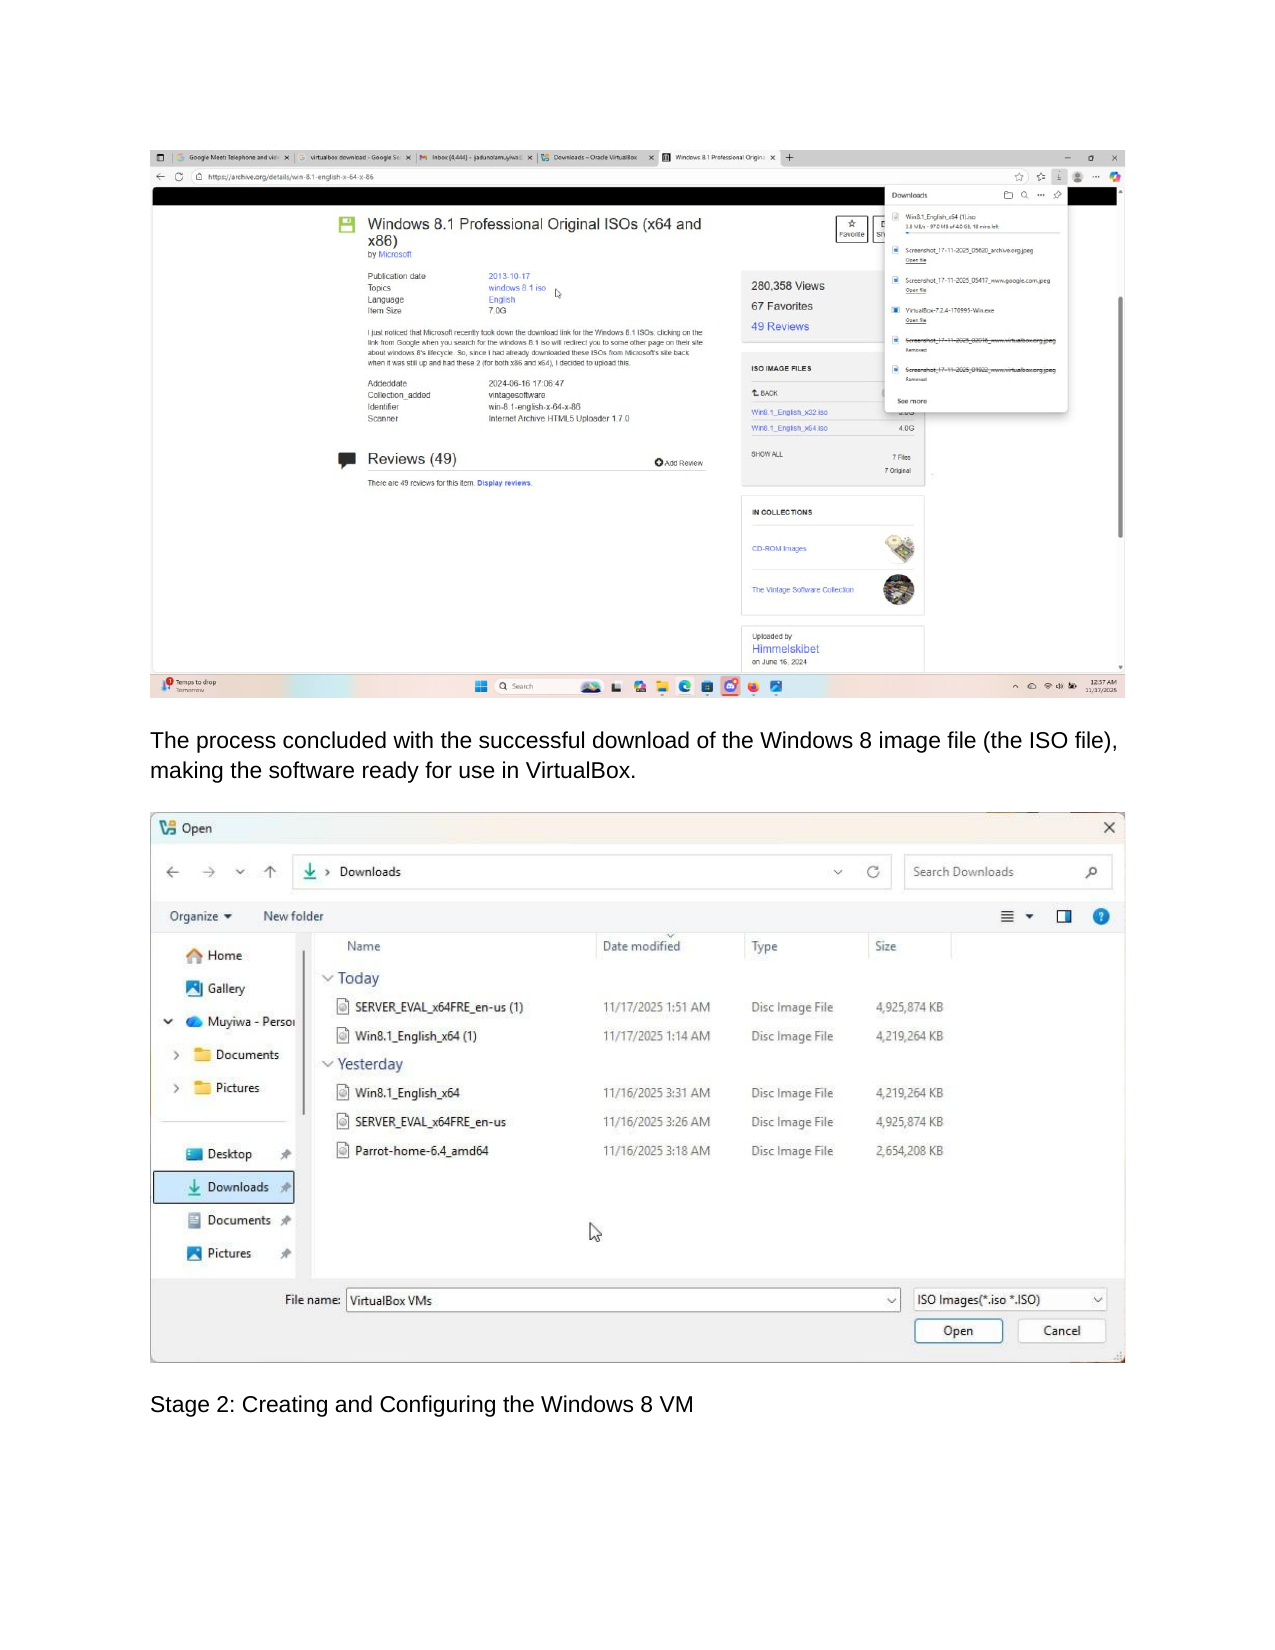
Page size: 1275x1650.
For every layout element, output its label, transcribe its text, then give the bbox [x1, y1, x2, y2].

picture [150, 150, 1125, 698]
picture [150, 812, 1125, 1363]
text The process concluded with the successful download of the Windows 8 image file (the ISO file), making the software ready for use in VirtualBox. [150, 727, 1125, 783]
text Stage 2: Creating and Configuring the Windows 8 VM [150, 1391, 1125, 1417]
